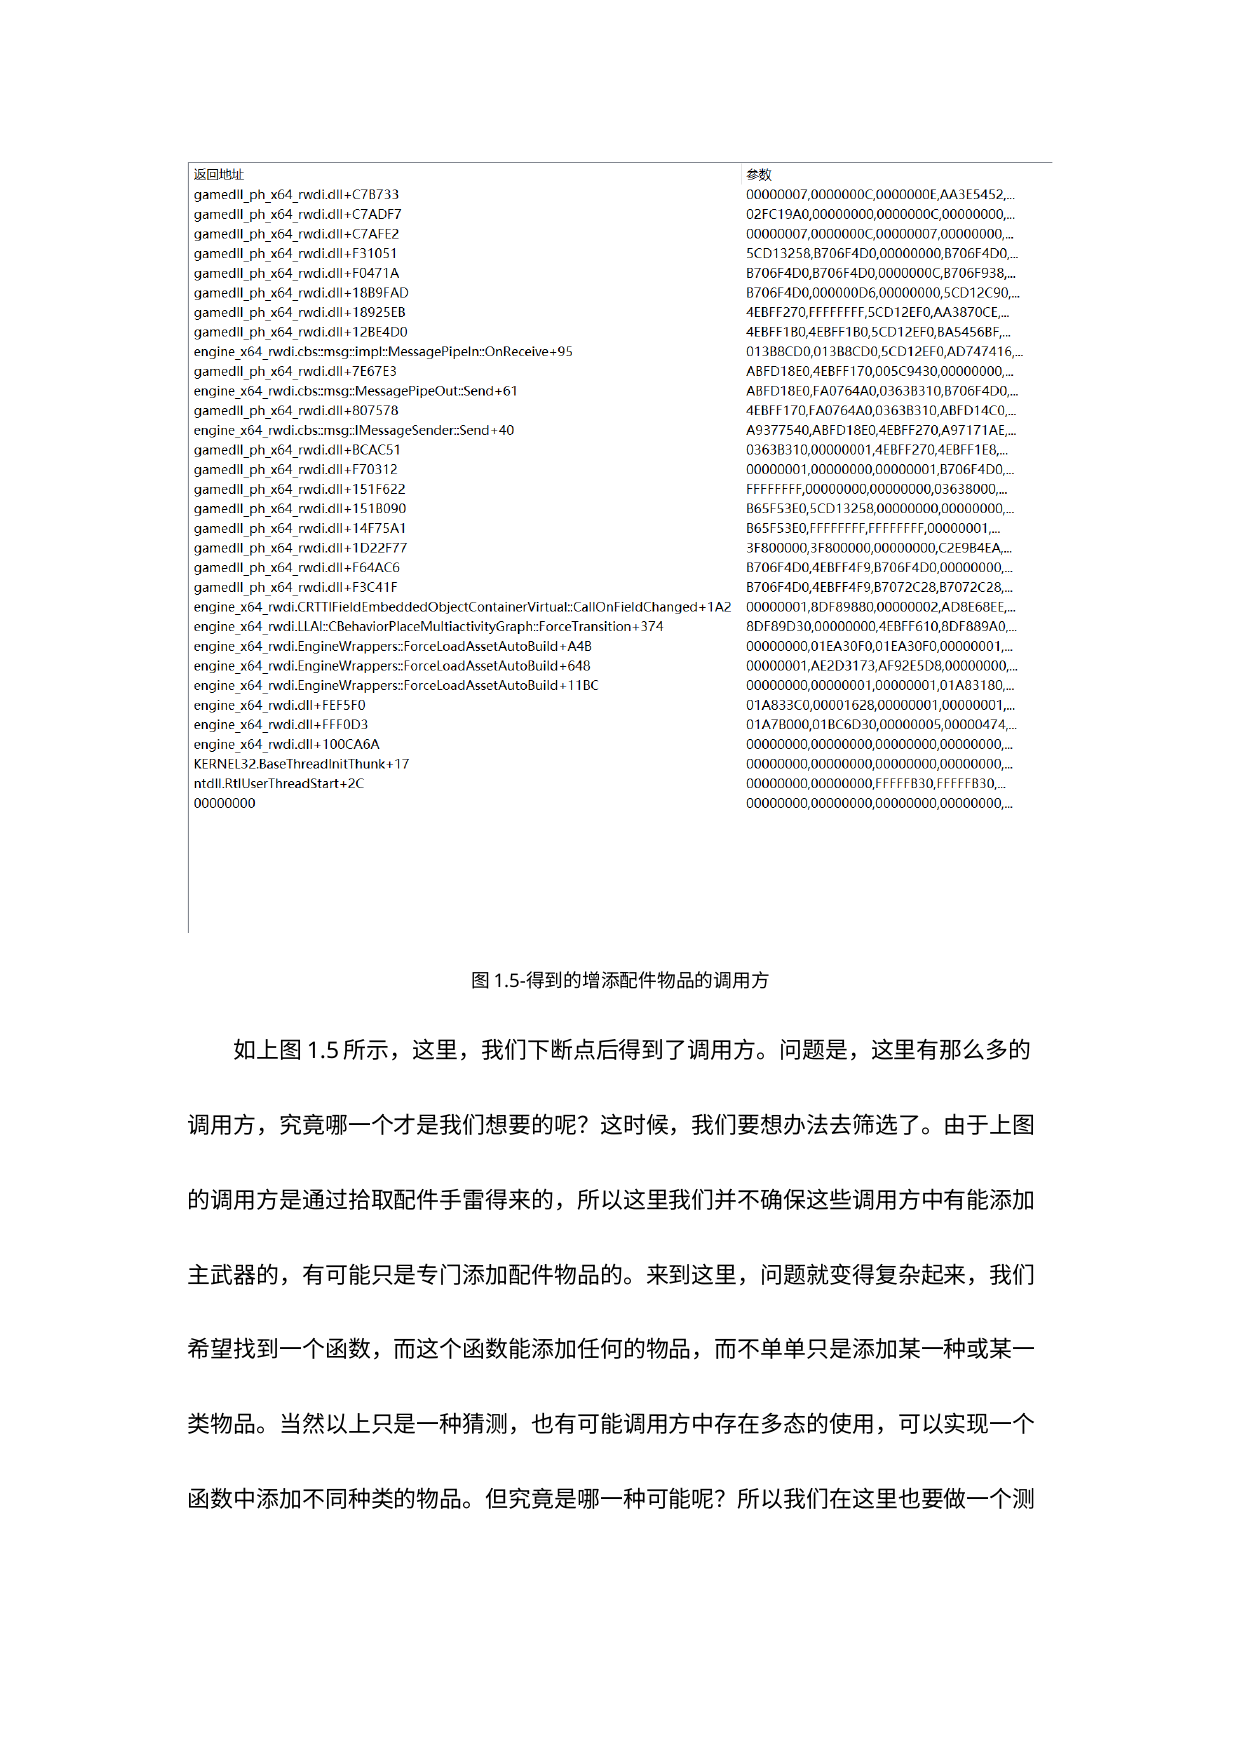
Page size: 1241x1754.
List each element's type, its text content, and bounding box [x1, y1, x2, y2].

text 图1.5-得到的增添配件物品的调用方 [187, 963, 1053, 996]
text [187, 1017, 1053, 1530]
picture [187, 162, 1053, 933]
